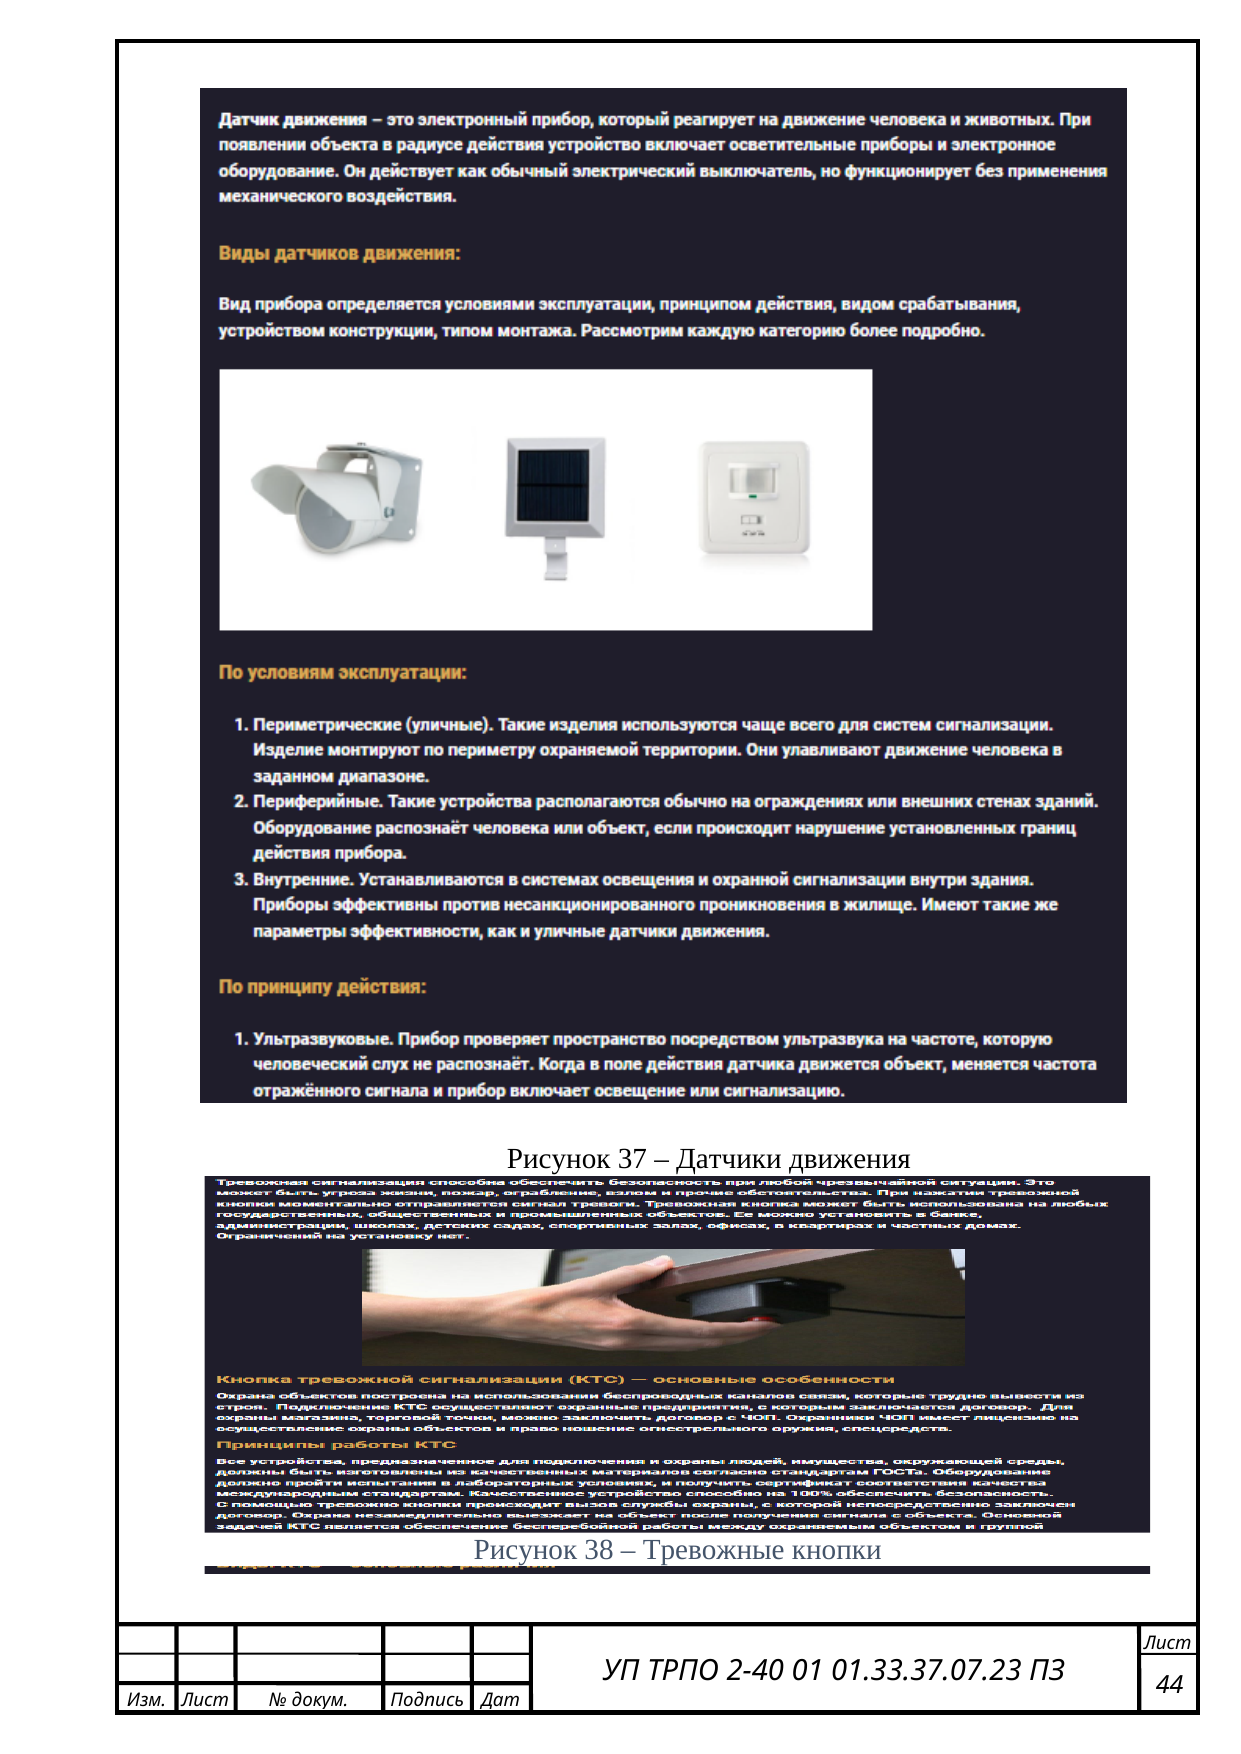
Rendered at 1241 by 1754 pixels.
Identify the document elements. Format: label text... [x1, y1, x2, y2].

picture [198, 88, 1127, 1101]
picture [203, 1176, 1150, 1532]
picture [203, 1566, 1150, 1573]
